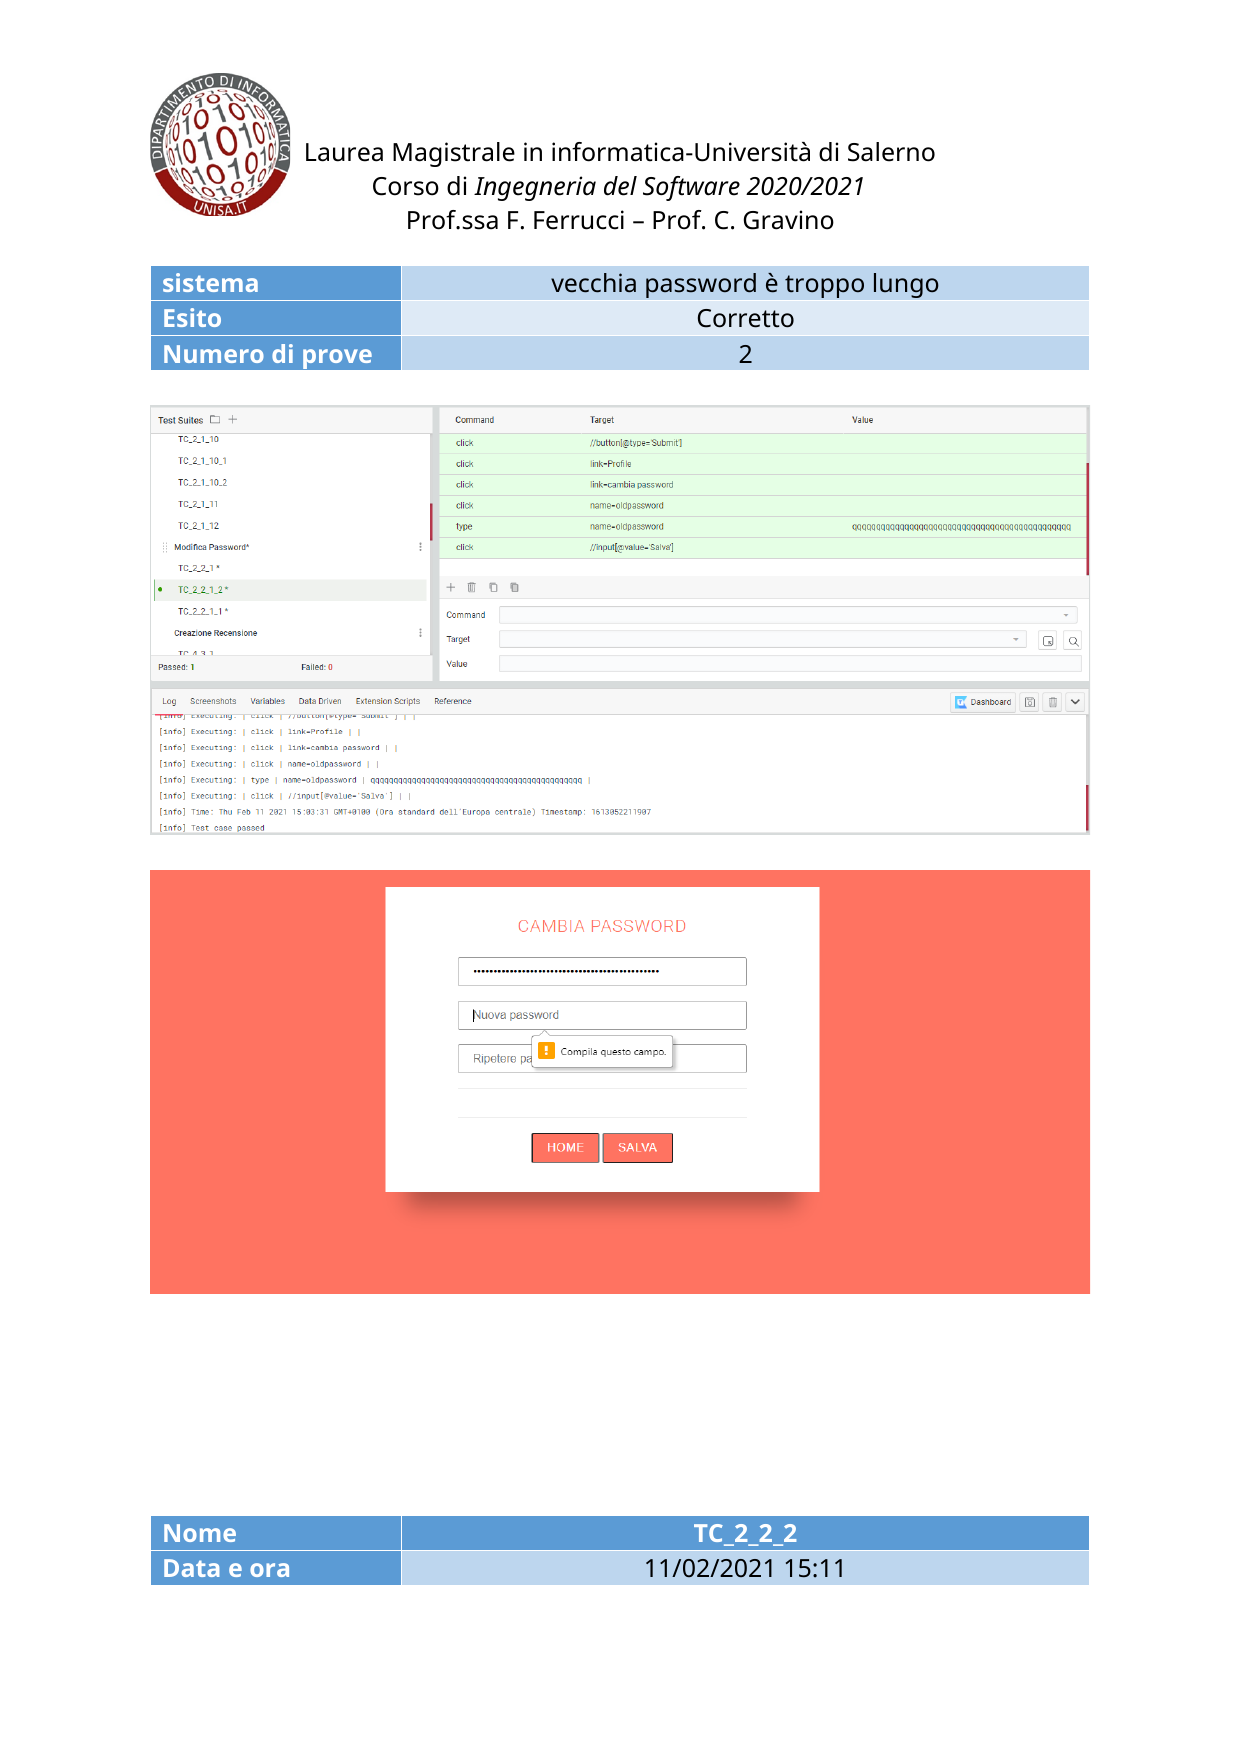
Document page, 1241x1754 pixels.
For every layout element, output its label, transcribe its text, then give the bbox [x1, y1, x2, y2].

table_cell 2 [402, 336, 1089, 370]
table_header TC_2_2_2 [402, 1516, 1089, 1550]
picture [150, 405, 1091, 835]
table_header Nome [151, 1516, 401, 1550]
table_cell Numero di prove [151, 336, 401, 370]
table_cell Data e ora [151, 1551, 401, 1585]
table_cell 11/02/2021 15:11 [402, 1551, 1089, 1585]
table_cell Esito [151, 301, 401, 335]
table_cell Output del sistema [151, 266, 401, 300]
picture [150, 870, 1091, 1294]
table_cell Corretto [402, 301, 1089, 335]
picture [149, 73, 290, 215]
table_cell Cambio della password non riuscito perché il campo vecchia password è troppo lungo [402, 266, 1089, 300]
